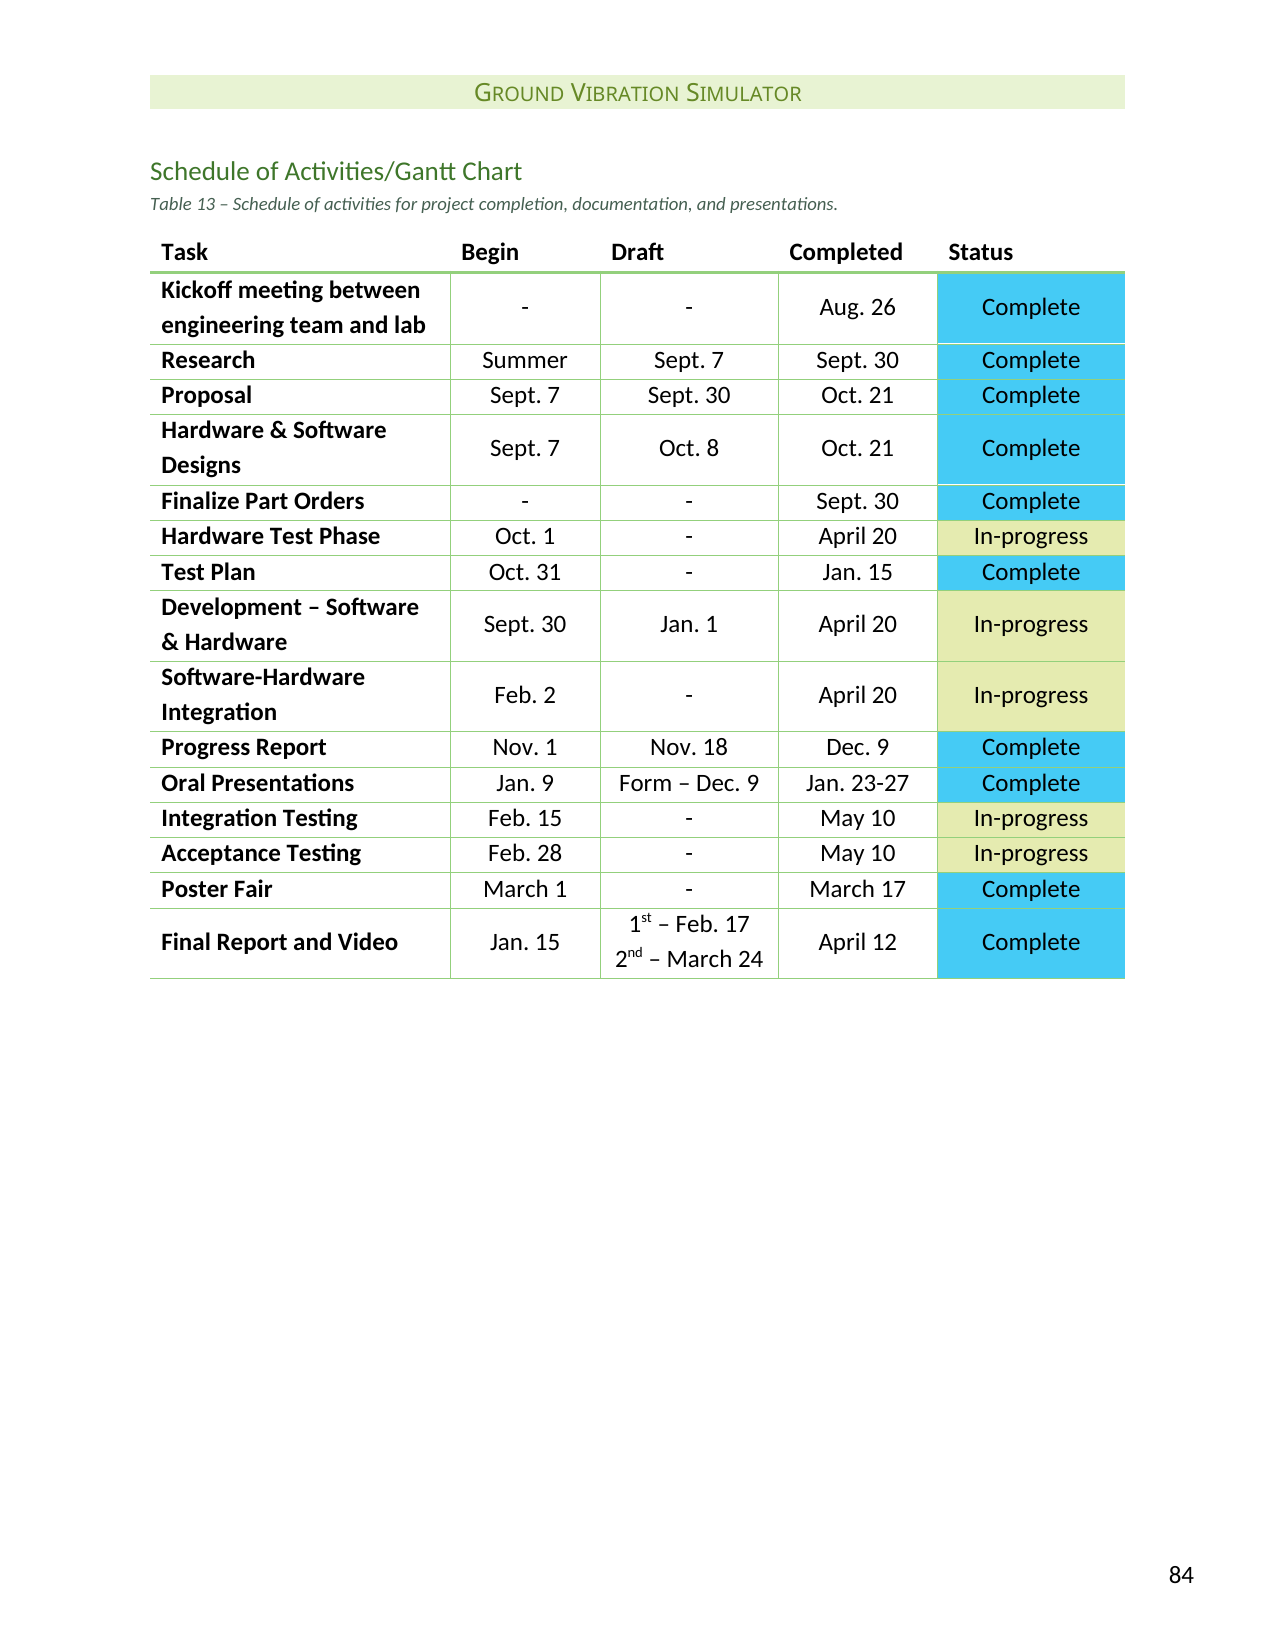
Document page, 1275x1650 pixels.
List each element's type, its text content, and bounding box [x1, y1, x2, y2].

table_cell - [601, 486, 778, 520]
table_cell Integration Testing [150, 803, 450, 837]
table_cell Complete [938, 274, 1125, 343]
table_cell Test Plan [150, 556, 450, 590]
table_cell Oral Presentations [150, 768, 450, 802]
table_cell May 10 [779, 838, 937, 872]
table_cell - [601, 274, 778, 343]
table_cell - [451, 486, 600, 520]
table_cell Research [150, 345, 450, 379]
table_header Begin [450, 236, 600, 271]
table_cell Complete [938, 486, 1125, 520]
table_cell Sept. 7 [601, 345, 778, 379]
table_cell - [601, 803, 778, 837]
table_cell May 10 [779, 803, 937, 837]
table_cell Hardware Test Phase [150, 521, 450, 555]
table_cell Jan. 1 [601, 591, 778, 661]
table_cell Sept. 7 [451, 415, 600, 484]
table_cell Poster Fair [150, 873, 450, 908]
table_cell Feb. 2 [451, 662, 600, 731]
table_cell April 20 [779, 662, 937, 731]
table_cell Final Report and Video [150, 909, 450, 978]
table_cell Software-Hardware Integration [150, 662, 450, 731]
table_cell In-progress [938, 838, 1125, 872]
table_cell Oct. 21 [779, 380, 937, 414]
text Table 13 – Schedule of activities for project completion, documentation, and presentations. [150, 192, 1125, 215]
table_cell Nov. 1 [451, 732, 600, 766]
table_cell Complete [938, 732, 1125, 766]
table_header Completed [778, 236, 937, 271]
table_cell Complete [938, 345, 1125, 379]
table_header Draft [600, 236, 778, 271]
table_cell Complete [938, 415, 1125, 484]
table_header Status [937, 236, 1125, 271]
table_cell - [451, 274, 600, 343]
table_cell - [601, 873, 778, 908]
table_cell Jan. 23-27 [779, 768, 937, 802]
table_cell Jan. 15 [451, 909, 600, 978]
table_cell Jan. 9 [451, 768, 600, 802]
table_cell Oct. 31 [451, 556, 600, 590]
table_cell Oct. 8 [601, 415, 778, 484]
table_cell Finalize Part Orders [150, 486, 450, 520]
table_cell Proposal [150, 380, 450, 414]
table_cell Complete [938, 380, 1125, 414]
table_cell Complete [938, 768, 1125, 802]
table_cell Jan. 15 [779, 556, 937, 590]
table_cell Oct. 21 [779, 415, 937, 484]
table_cell April 12 [779, 909, 937, 978]
table_cell 1st – Feb. 17 2nd – March 24 [601, 909, 778, 978]
table_cell In-progress [938, 521, 1125, 555]
table_cell Hardware & Software Designs [150, 415, 450, 484]
table_cell Aug. 26 [779, 274, 937, 343]
table_cell Complete [938, 909, 1125, 978]
table_cell In-progress [938, 591, 1125, 661]
table_cell Oct. 1 [451, 521, 600, 555]
table_cell March 1 [451, 873, 600, 908]
table_cell Form – Dec. 9 [601, 768, 778, 802]
table_cell In-progress [938, 662, 1125, 731]
table_cell - [601, 521, 778, 555]
table_cell Sept. 30 [779, 486, 937, 520]
table_cell - [601, 556, 778, 590]
table_cell Complete [938, 556, 1125, 590]
table_cell Feb. 28 [451, 838, 600, 872]
table_cell - [601, 662, 778, 731]
table_cell Complete [938, 873, 1125, 908]
table_cell April 20 [779, 591, 937, 661]
table_cell Progress Report [150, 732, 450, 766]
table_cell Dec. 9 [779, 732, 937, 766]
table_cell Sept. 30 [601, 380, 778, 414]
table_cell Nov. 18 [601, 732, 778, 766]
table_cell April 20 [779, 521, 937, 555]
table_cell Summer [451, 345, 600, 379]
table_cell - [601, 838, 778, 872]
table_cell March 17 [779, 873, 937, 908]
table_cell Development – Software & Hardware [150, 591, 450, 661]
table_cell Sept. 30 [779, 345, 937, 379]
table_cell Sept. 7 [451, 380, 600, 414]
table_cell Sept. 30 [451, 591, 600, 661]
table_header Task [150, 236, 450, 271]
table_cell Feb. 15 [451, 803, 600, 837]
table_cell Kickoff meeting between engineering team and lab [150, 274, 450, 343]
subtitle Schedule of Activities/Gantt Chart [150, 154, 1125, 187]
table_cell In-progress [938, 803, 1125, 837]
table_cell Acceptance Testing [150, 838, 450, 872]
